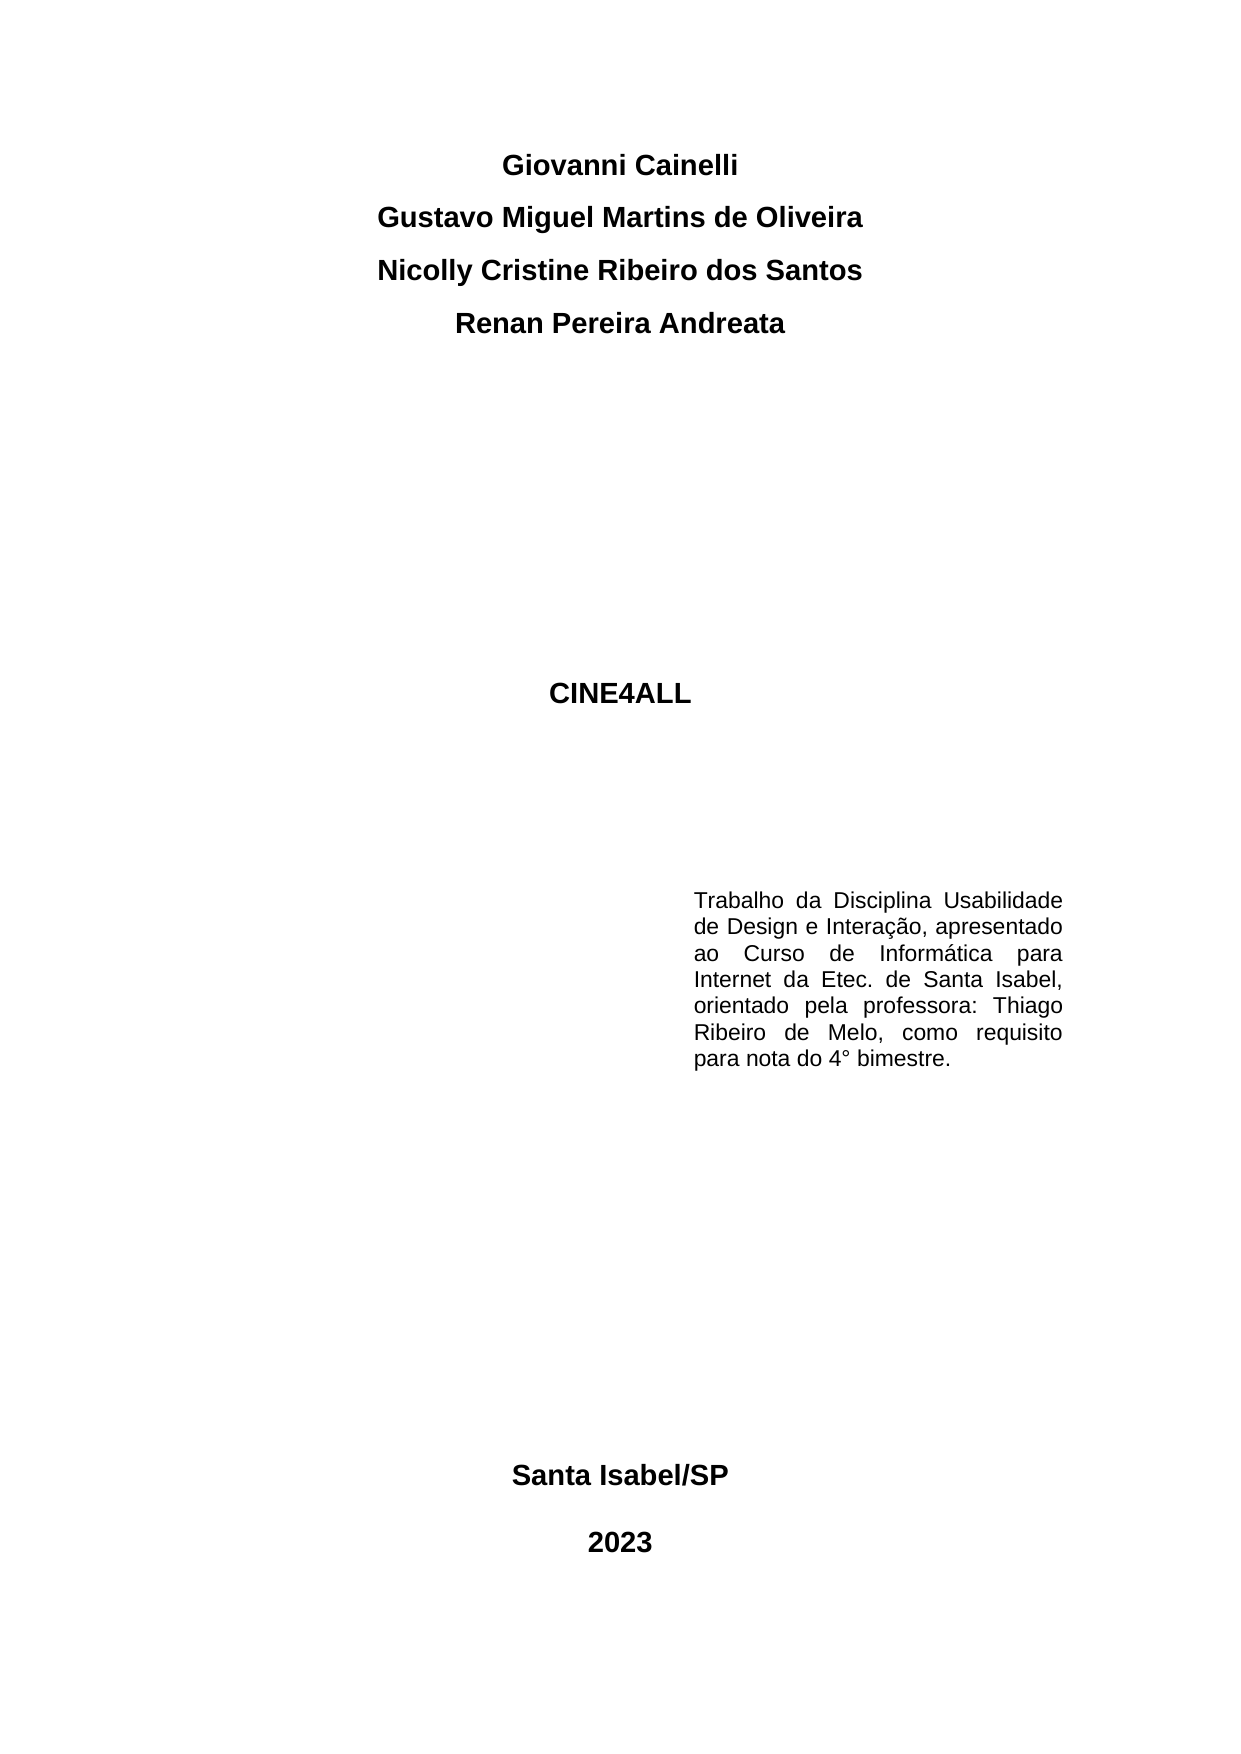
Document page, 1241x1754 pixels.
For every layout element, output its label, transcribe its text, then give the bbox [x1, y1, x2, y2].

text Gustavo Miguel Martins de Oliveira [177, 200, 1063, 234]
text Nicolly Cristine Ribeiro dos Santos [177, 253, 1063, 287]
text 2023 [177, 1525, 1063, 1558]
text Santa Isabel/SP [177, 1458, 1063, 1491]
text Giovanni Cainelli [177, 148, 1063, 181]
text CINE4ALL [177, 676, 1063, 709]
text Renan Pereira Andreata [177, 306, 1063, 339]
text Trabalho da Disciplina Usabilidade de Design e Interação, apresentado ao Curso de Informática para Internet da Etec. de Santa Isabel, orientado pela professora: Thiago Ribeiro de Melo, como requisito para nota do 4° bimestre. [693, 887, 1063, 1071]
